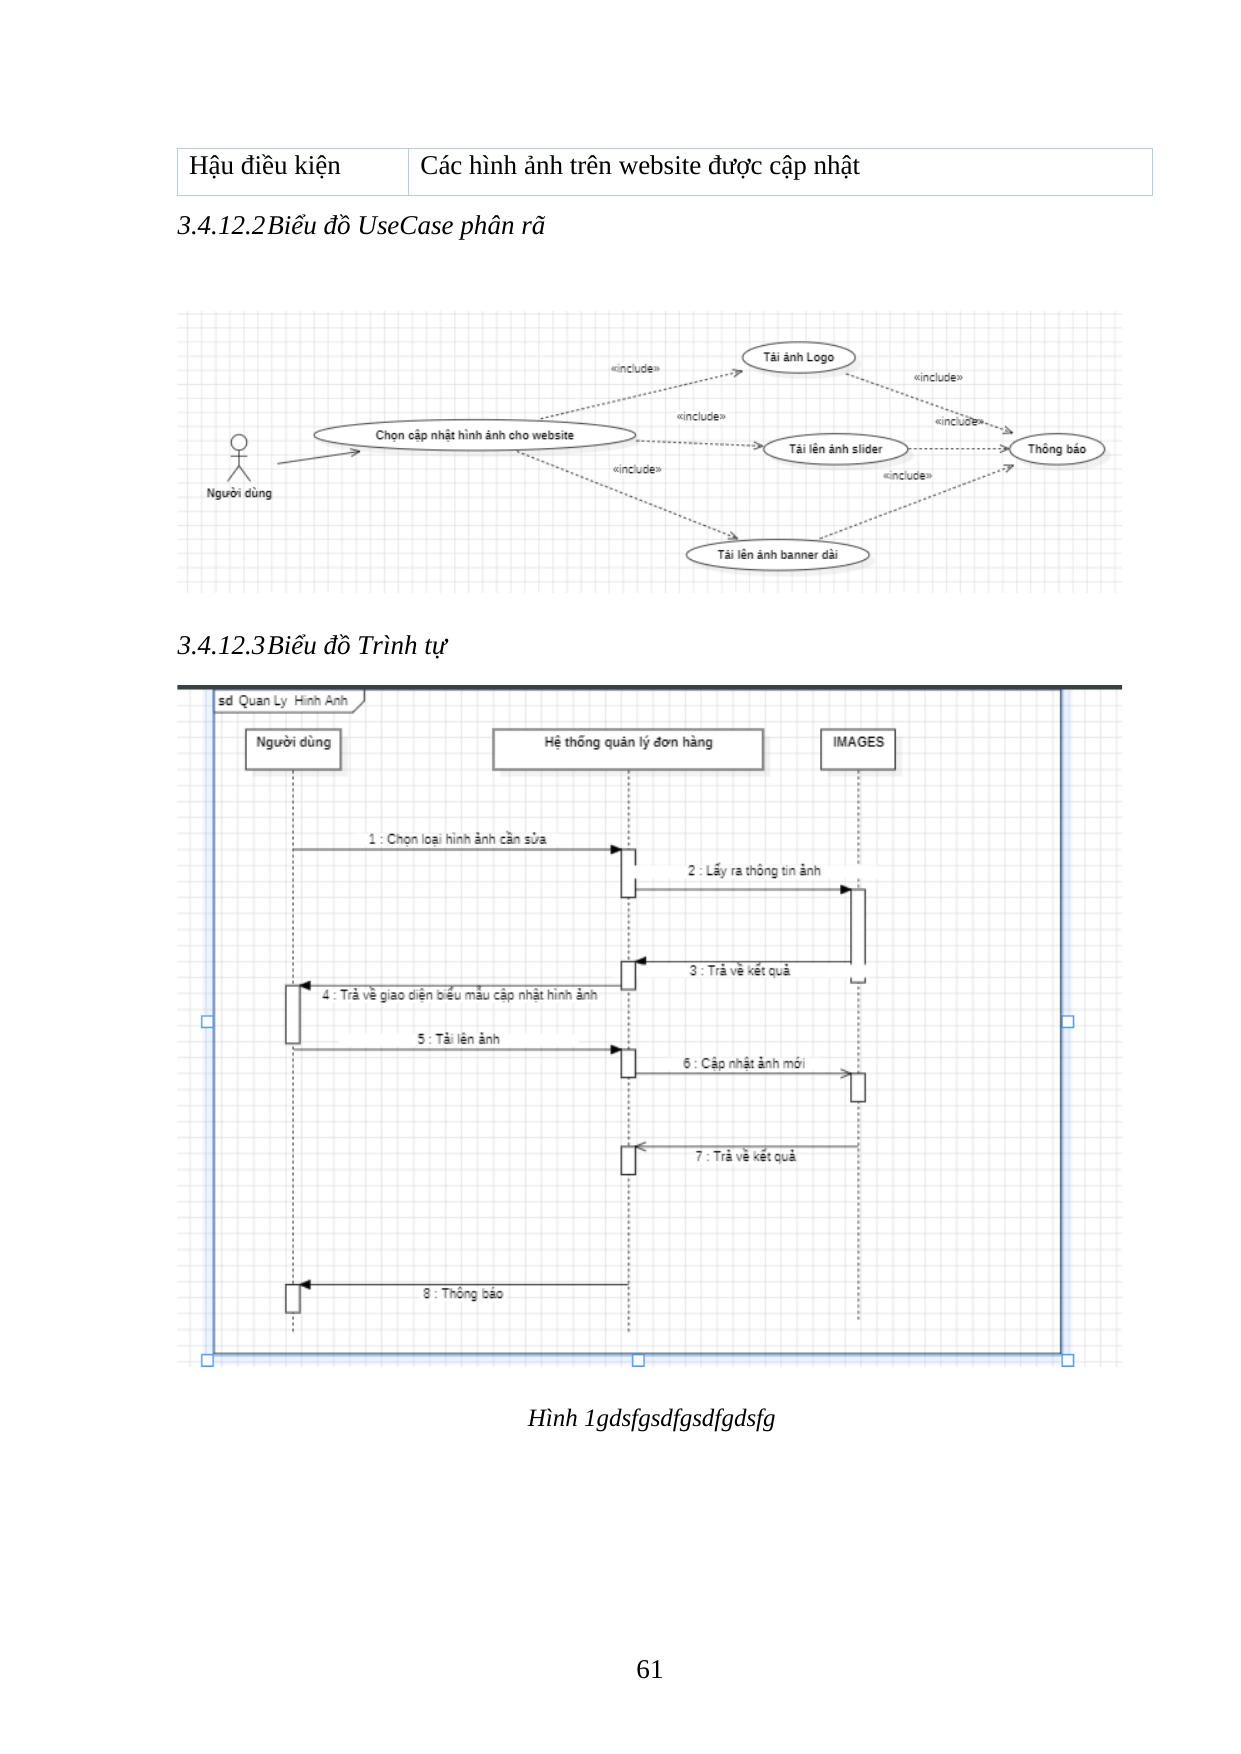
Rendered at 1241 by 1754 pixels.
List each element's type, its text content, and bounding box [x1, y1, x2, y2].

subtitle Biểu đồ UseCase phân rã [177, 209, 1122, 240]
picture [177, 311, 1123, 593]
table_cell Hậu điều kiện [178, 149, 408, 195]
picture [177, 685, 1123, 1367]
text Hình 1gdsfgsdfgsdfgdsfg [177, 1403, 1122, 1431]
subtitle Biểu đồ Trình tự [177, 629, 1122, 660]
table_cell Các hình ảnh trên website được cập nhật [409, 149, 1152, 195]
